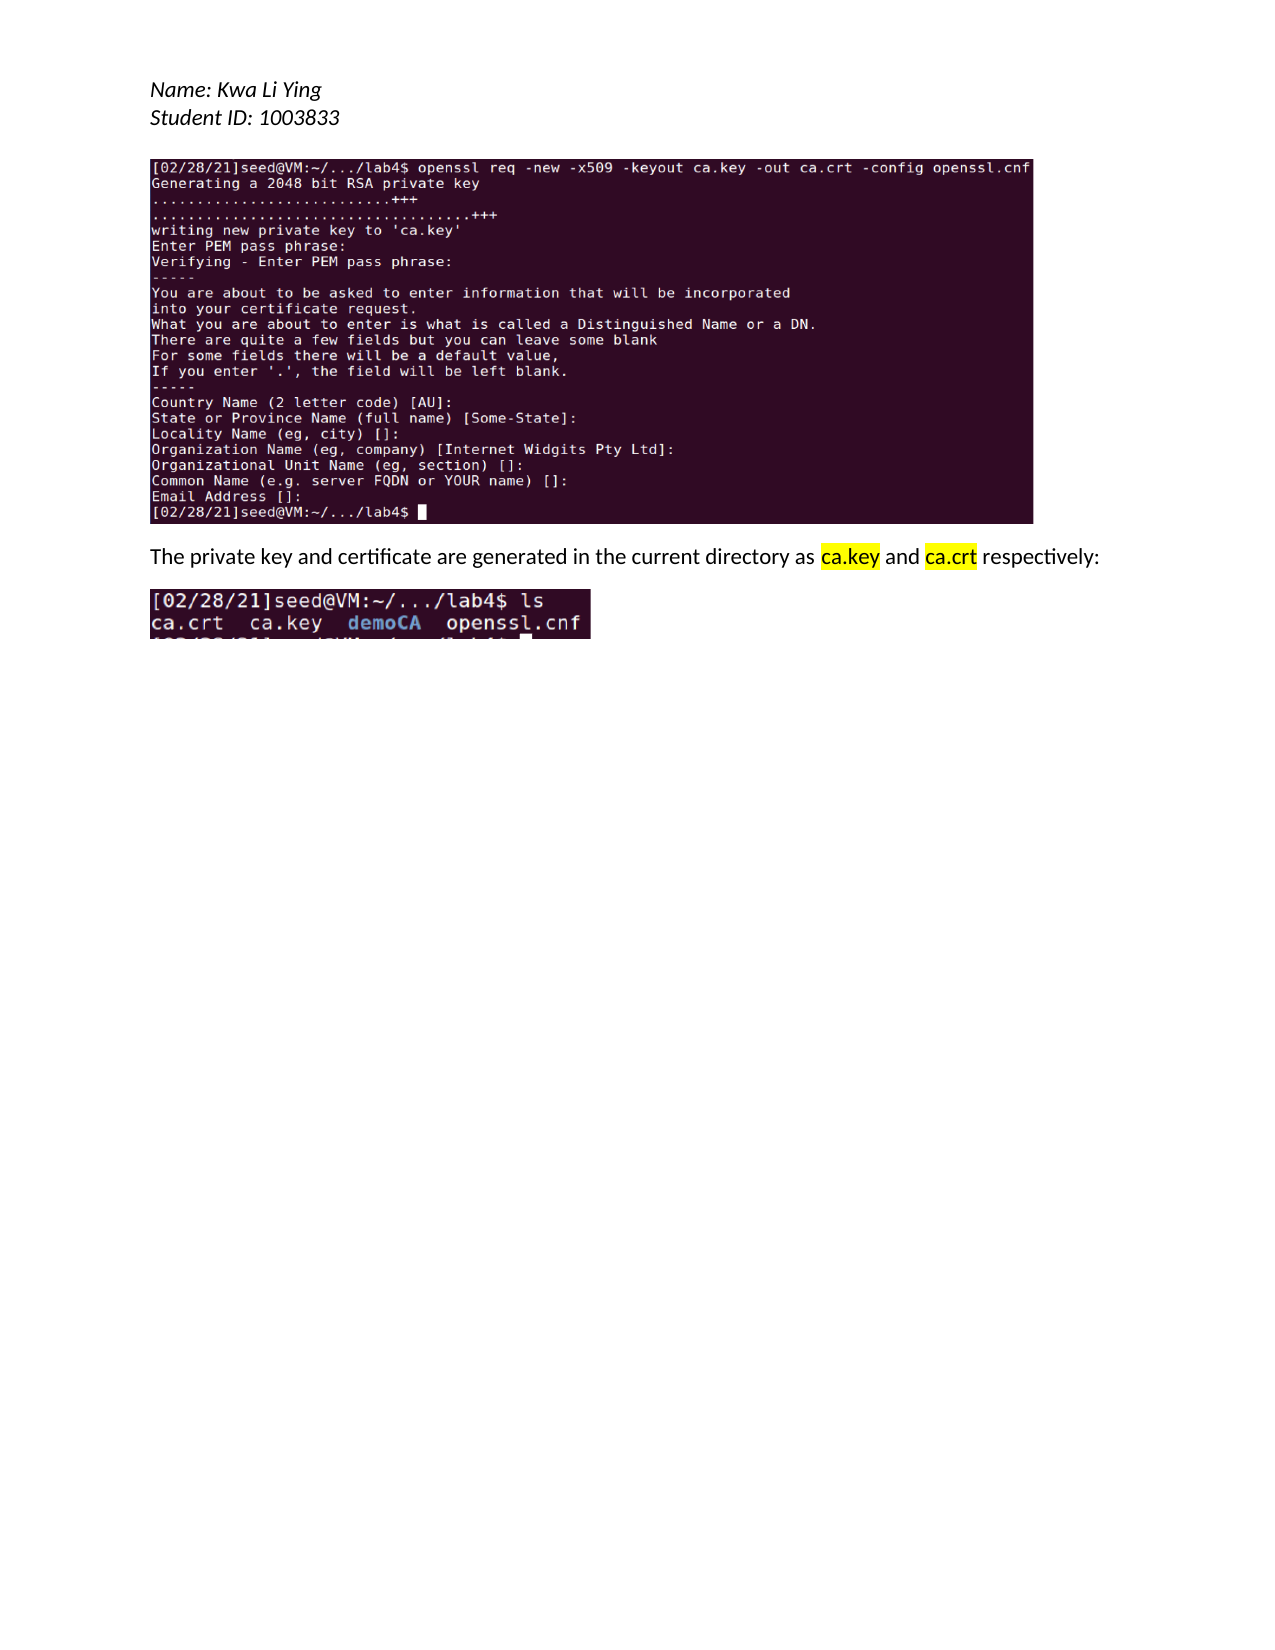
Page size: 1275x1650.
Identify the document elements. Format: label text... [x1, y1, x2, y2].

text The private key and certificate are generated in the current directory as ca.key and ca.crt respectively: [150, 542, 1125, 570]
picture [150, 159, 1034, 524]
picture [150, 589, 591, 639]
